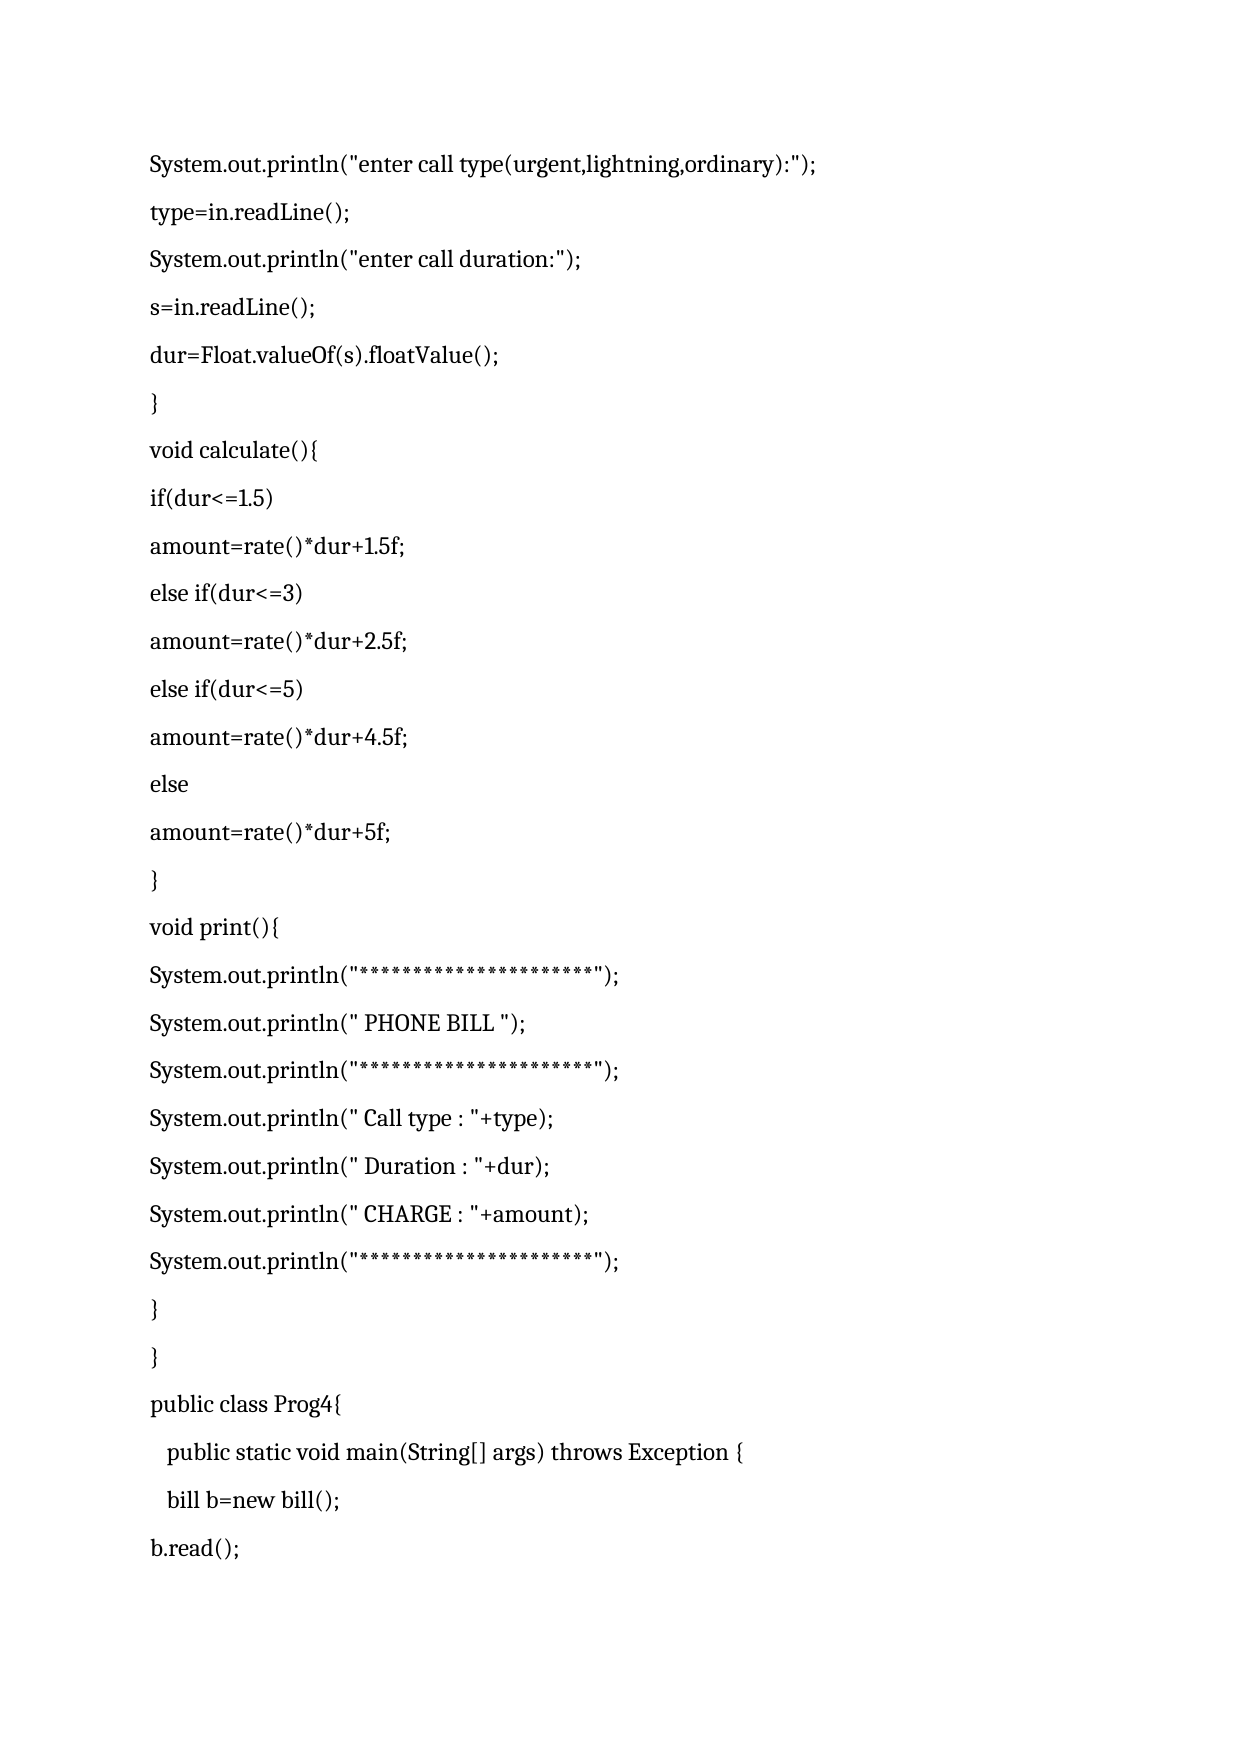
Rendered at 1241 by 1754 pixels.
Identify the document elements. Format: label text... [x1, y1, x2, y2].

text amount=rate()*dur+2.5f; [150, 627, 1090, 656]
text void print(){ [150, 913, 1090, 942]
text } [150, 1295, 1090, 1324]
text bill b=new bill(); [150, 1486, 1090, 1514]
text System.out.println("**********************"); [150, 961, 1090, 990]
text System.out.println("**********************"); [150, 1056, 1090, 1085]
text amount=rate()*dur+1.5f; [150, 532, 1090, 560]
text System.out.println("**********************"); [150, 1247, 1090, 1276]
text System.out.println("enter call duration:"); [150, 245, 1090, 274]
text b.read(); [150, 1533, 1090, 1562]
text type=in.readLine(); [150, 198, 1090, 226]
text s=in.readLine(); [150, 293, 1090, 322]
text } [150, 388, 1090, 417]
text System.out.println(" CHARGE : "+amount); [150, 1199, 1090, 1228]
text System.out.println(" PHONE BILL "); [150, 1009, 1090, 1037]
text System.out.println(" Duration : "+dur); [150, 1152, 1090, 1181]
text else if(dur<=5) [150, 675, 1090, 703]
text public static void main(String[] args) throws Exception { [150, 1438, 1090, 1467]
text void calculate(){ [150, 436, 1090, 465]
text dur=Float.valueOf(s).floatValue(); [150, 341, 1090, 369]
text System.out.println(" Call type : "+type); [150, 1104, 1090, 1133]
text if(dur<=1.5) [150, 484, 1090, 513]
text amount=rate()*dur+4.5f; [150, 722, 1090, 751]
text } [150, 1343, 1090, 1371]
text amount=rate()*dur+5f; [150, 818, 1090, 847]
text } [150, 866, 1090, 894]
text System.out.println("enter call type(urgent,lightning,ordinary):"); [150, 150, 1090, 179]
text public class Prog4{ [150, 1390, 1090, 1419]
text else if(dur<=3) [150, 579, 1090, 608]
text else [150, 770, 1090, 799]
